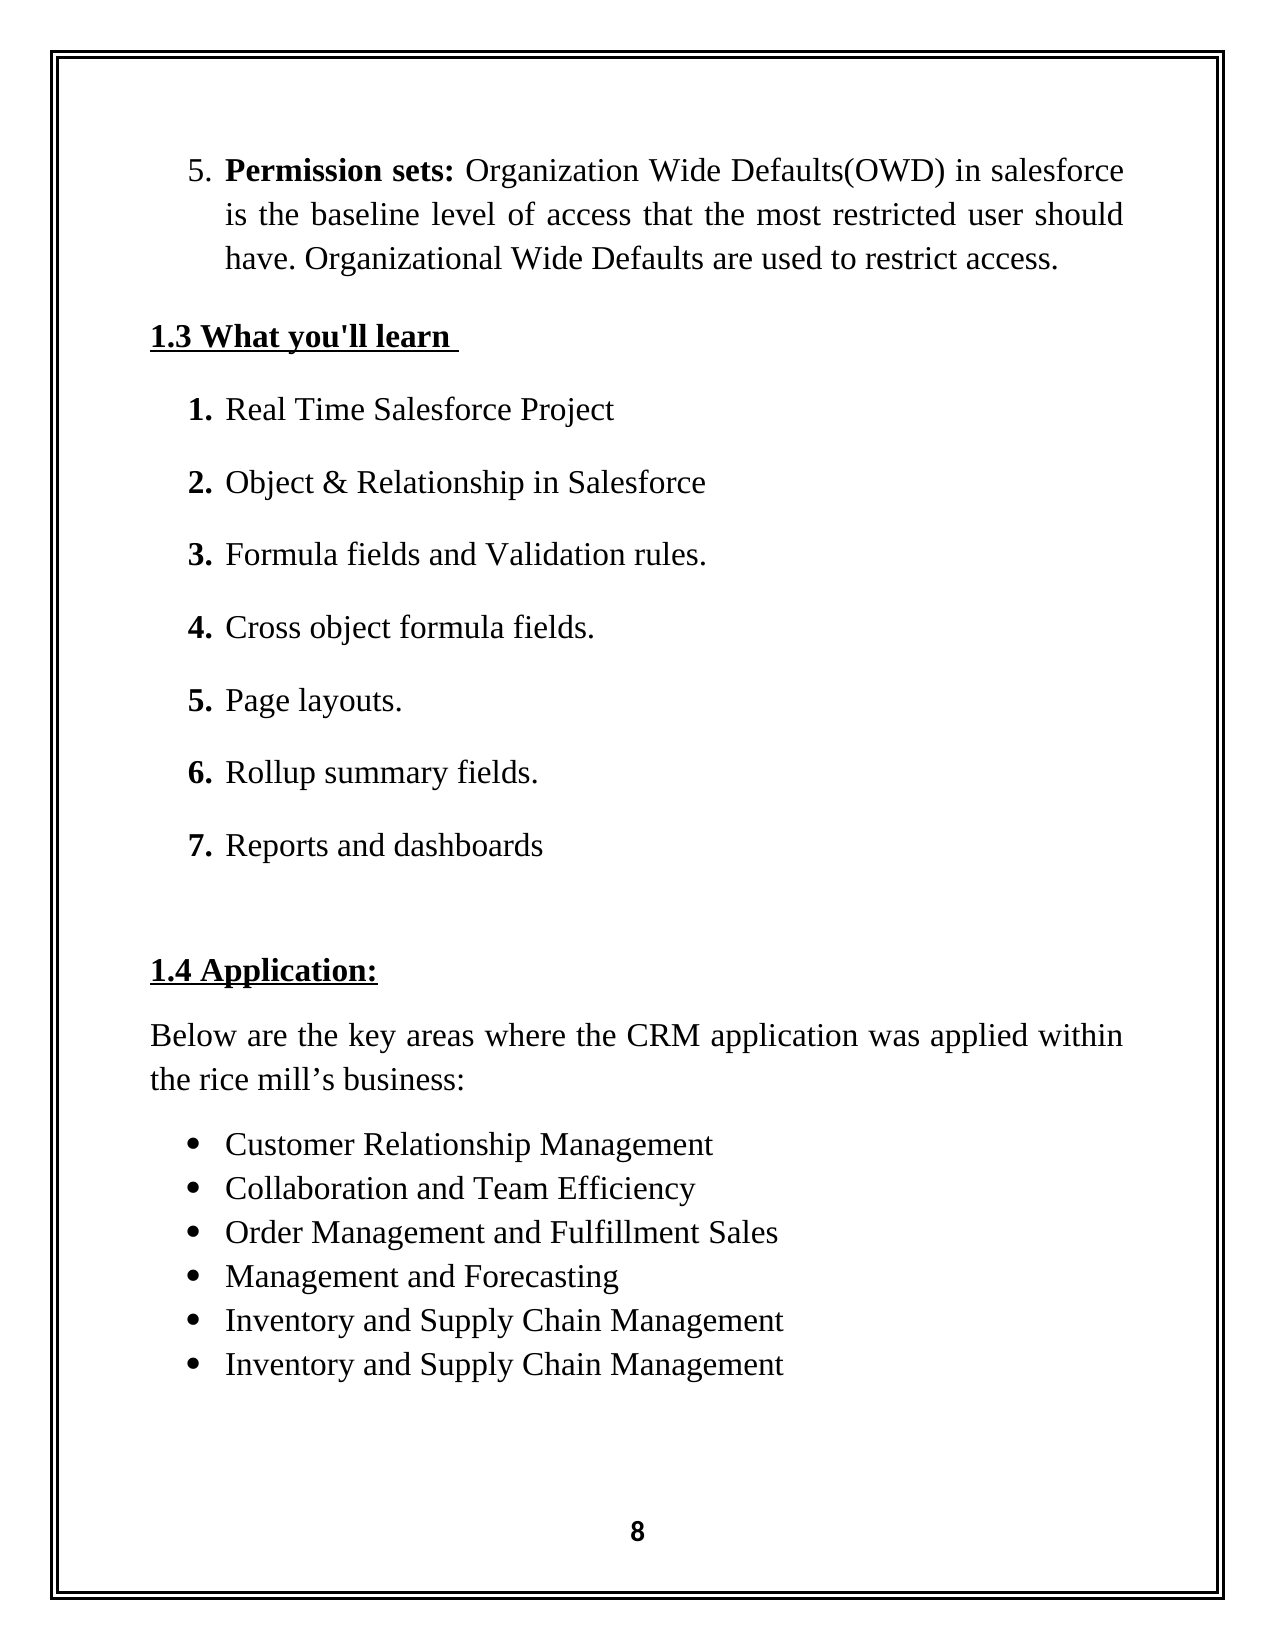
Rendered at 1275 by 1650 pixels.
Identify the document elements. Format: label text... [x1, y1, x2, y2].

list Collaboration and Team Efficiency [187, 1168, 1125, 1206]
subtitle Real Time Salesforce Project [188, 389, 1125, 428]
subtitle Formula fields and Validation rules. [188, 535, 1125, 573]
list Inventory and Supply Chain Management [187, 1344, 1125, 1383]
subtitle Reports and dashboards [188, 826, 1125, 864]
subtitle Rollup summary fields. [188, 753, 1125, 791]
list Customer Relationship Management [187, 1124, 1125, 1162]
list Order Management and Fulfillment Sales [187, 1212, 1125, 1251]
subtitle Cross object formula fields. [188, 607, 1125, 646]
text 1.4 Application: [150, 950, 1125, 988]
subtitle Page layouts. [188, 680, 1125, 718]
list Permission sets: Organization Wide Defaults(OWD) in salesforce is the baseline level of access that the most restricted user should have. Organizational Wide Defaults are used to restrict access. [187, 150, 1125, 276]
text Below are the key areas where the CRM application was applied within the rice mill’s business: [150, 1015, 1125, 1097]
list Management and Forecasting [187, 1256, 1125, 1294]
subtitle 1.3 What you'll learn [150, 317, 1125, 355]
list Inventory and Supply Chain Management [187, 1300, 1125, 1339]
subtitle Object & Relationship in Salesforce [188, 462, 1125, 500]
